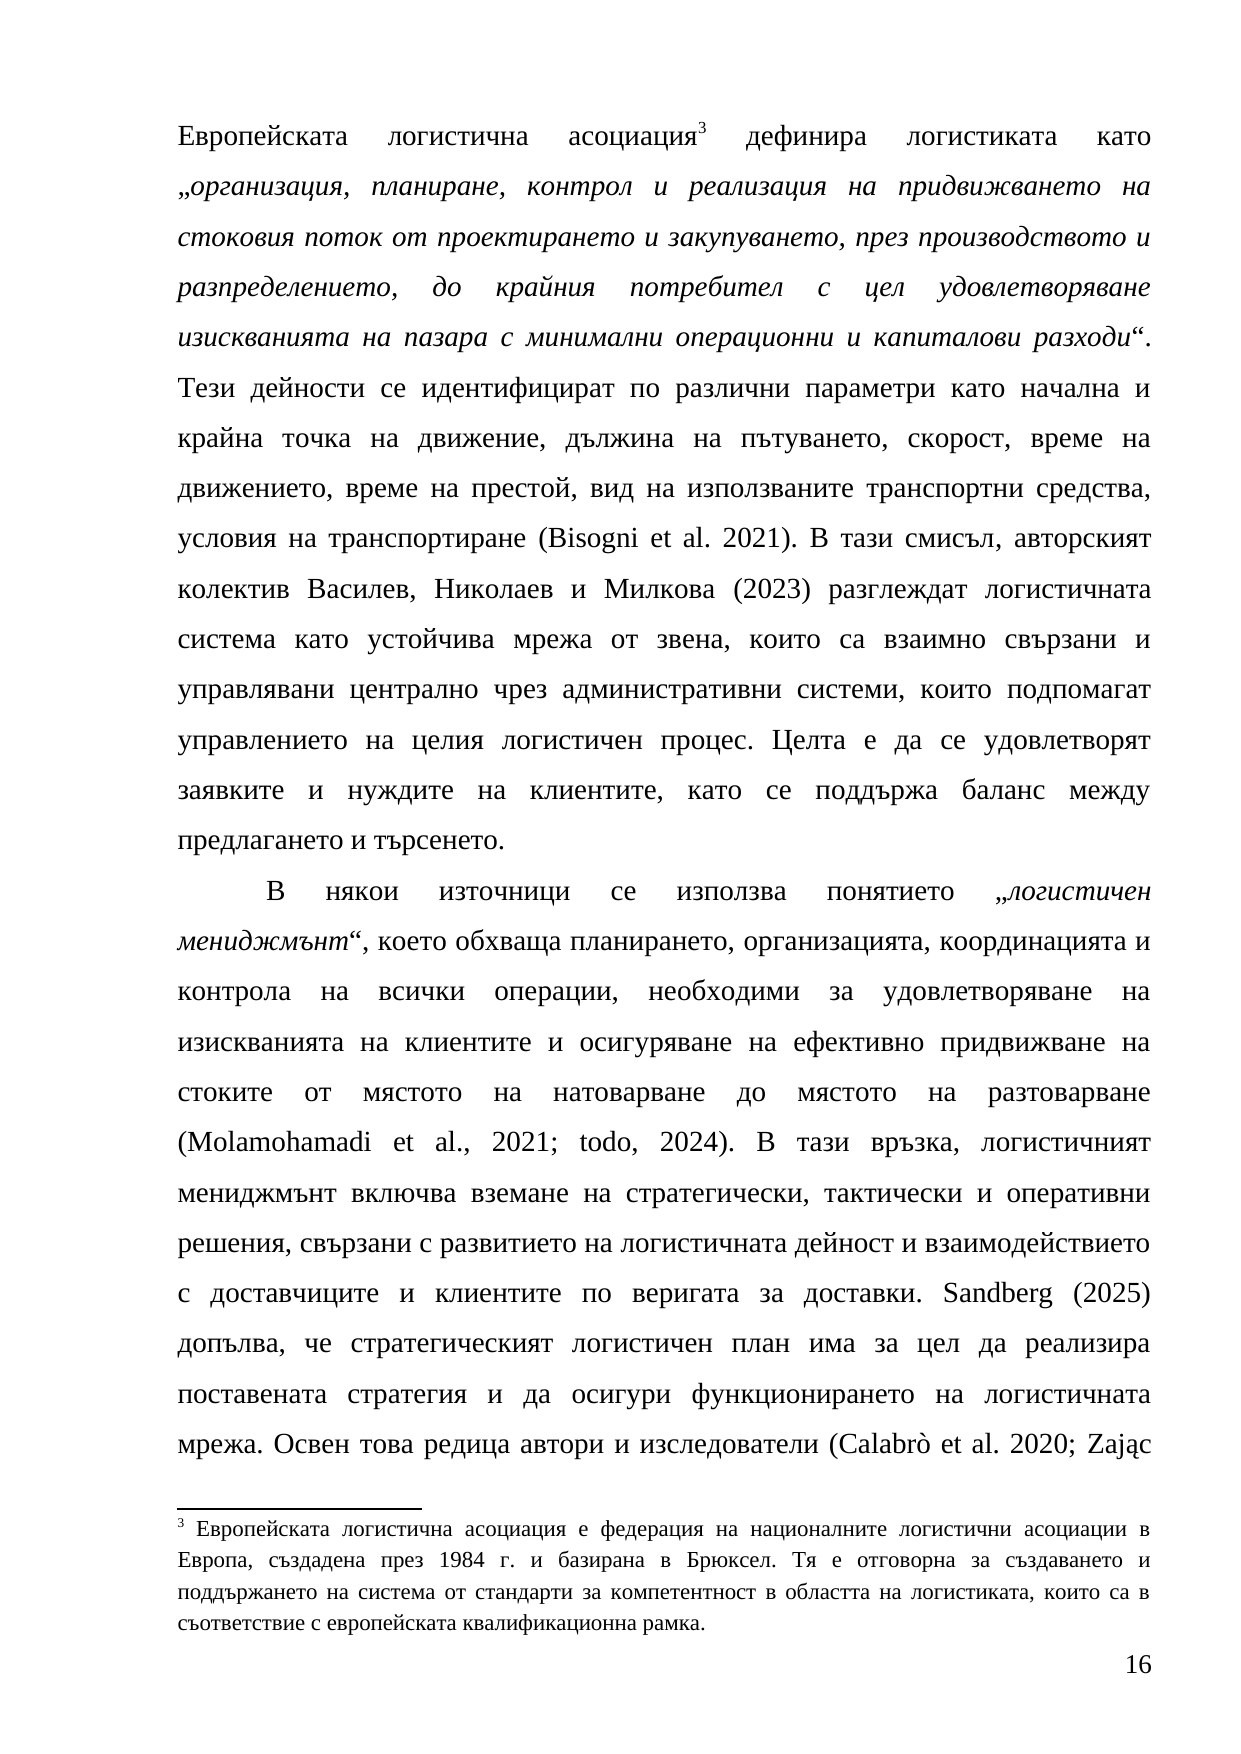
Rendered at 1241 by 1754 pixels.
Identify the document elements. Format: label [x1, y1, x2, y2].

text [177, 873, 1152, 1460]
text [177, 118, 1152, 856]
